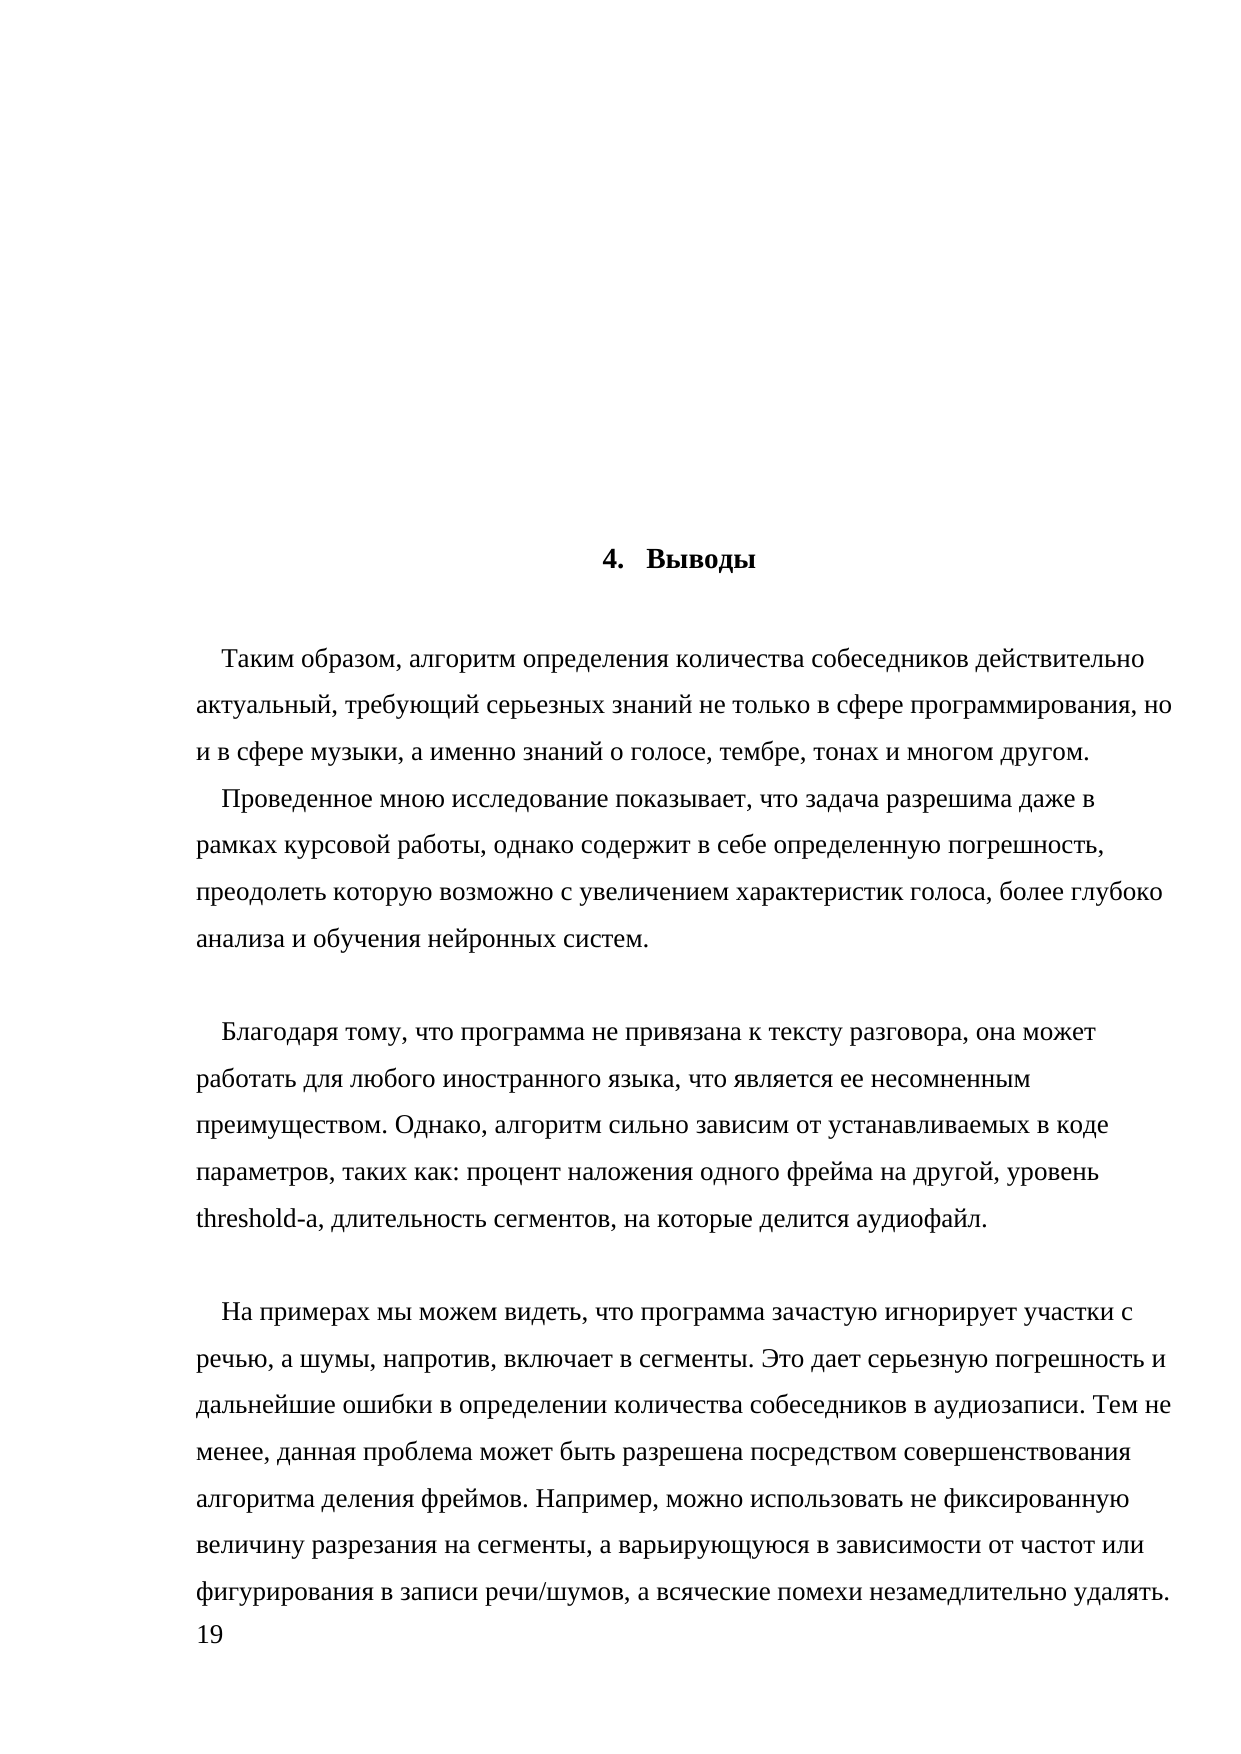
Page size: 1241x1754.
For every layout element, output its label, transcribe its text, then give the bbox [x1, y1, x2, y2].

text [196, 1295, 1181, 1606]
text Проведенное мною исследование показывает, что задача разрешима даже в рамках курсовой работы, однако содержит в себе определенную погрешность, преодолеть которую возможно с увеличением характеристик голоса, более глубоко анализа и обучения нейронных систем. [196, 782, 1181, 953]
text Таким образом, алгоритм определения количества собеседников действительно актуальный, требующий серьезных знаний не только в сфере программирования, но и в сфере музыки, а именно знаний о голосе, тембре, тонах и многом другом. [196, 642, 1181, 766]
list Выводы [177, 541, 1181, 575]
text Благодаря тому, что программа не привязана к тексту разговора, она может работать для любого иностранного языка, что является ее несомненным преимуществом. Однако, алгоритм сильно зависим от устанавливаемых в коде параметров, таких как: процент наложения одного фрейма на другой, уровень threshold-а, длительность сегментов, на которые делится аудиофайл. [196, 1015, 1181, 1233]
